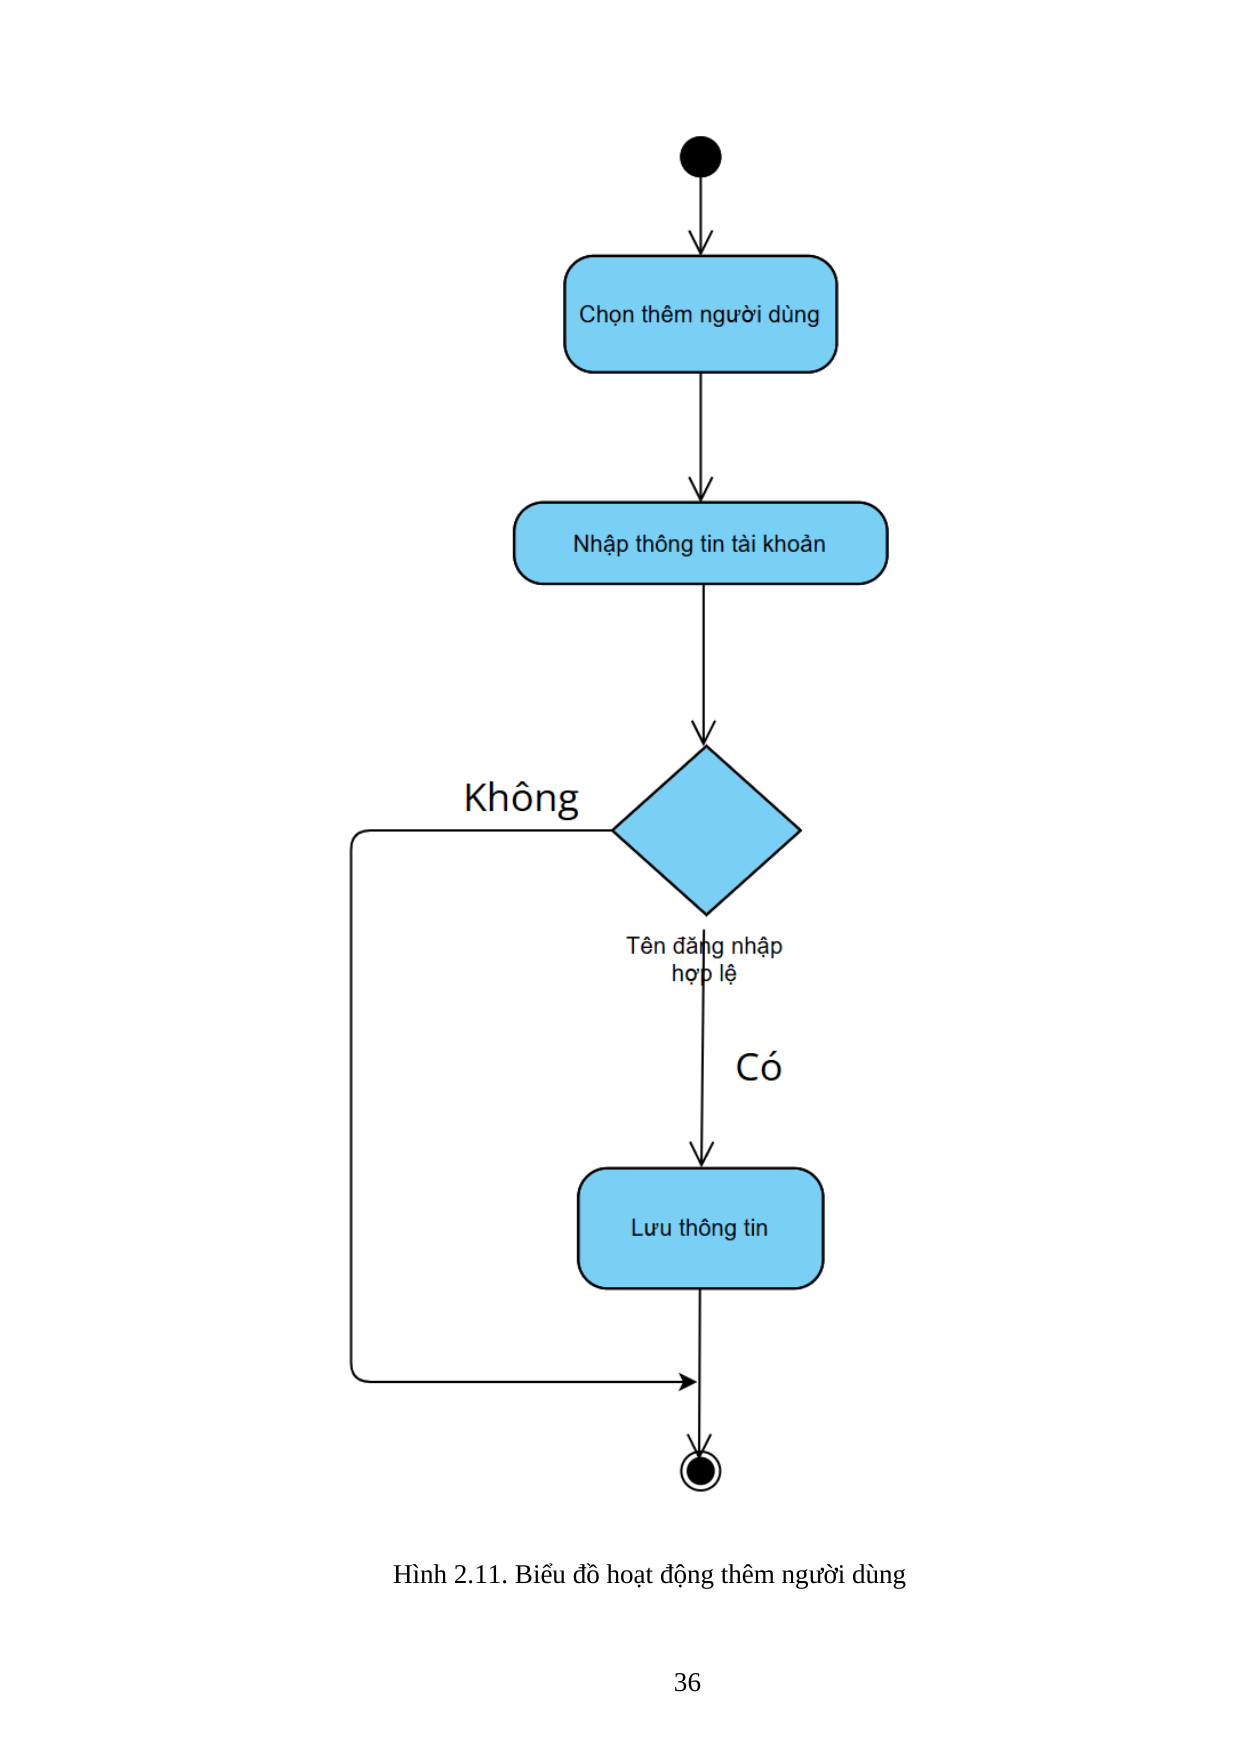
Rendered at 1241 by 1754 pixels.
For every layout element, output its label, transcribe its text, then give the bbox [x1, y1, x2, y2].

picture [250, 118, 1049, 1559]
text Hình 2.11. Biểu đồ hoạt động thêm người dùng [177, 1558, 1122, 1589]
